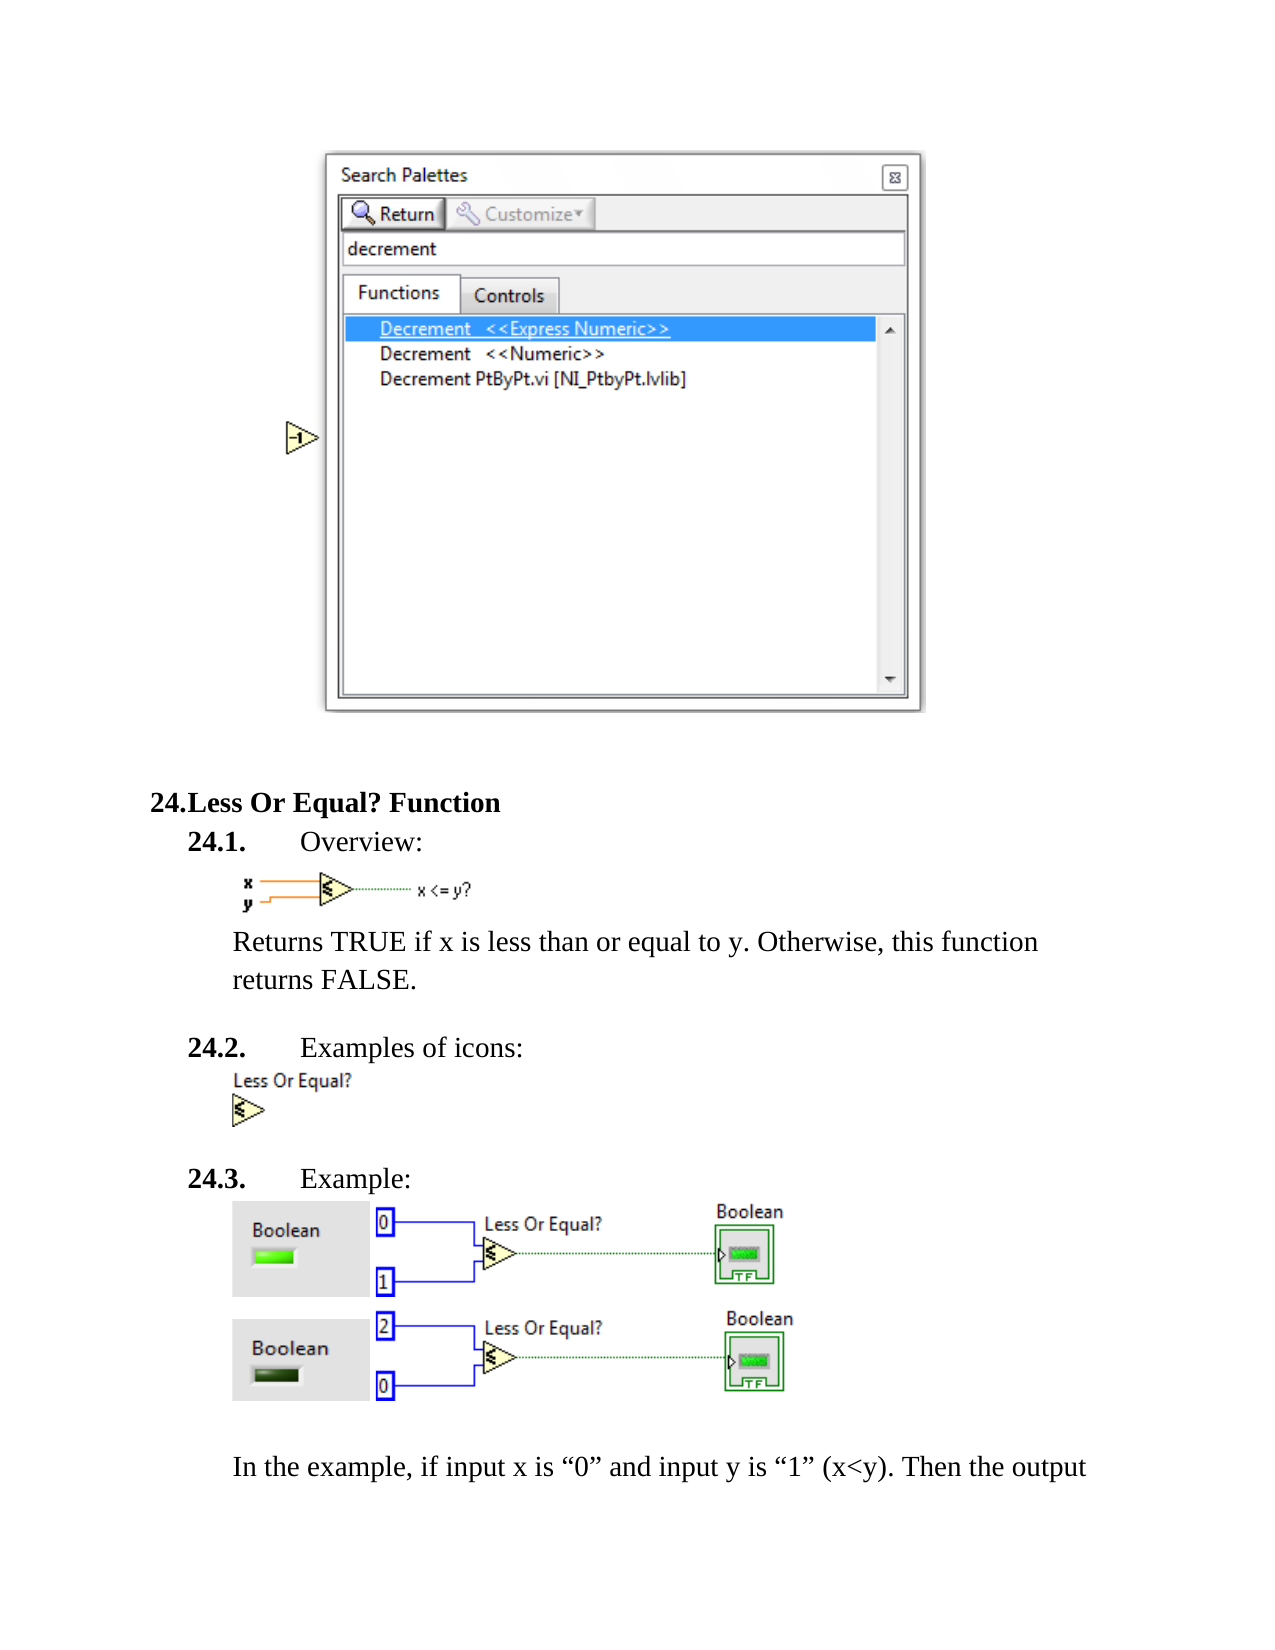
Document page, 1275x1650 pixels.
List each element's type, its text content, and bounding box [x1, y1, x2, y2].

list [187, 1161, 1125, 1483]
list Examples of icons: [187, 1030, 1125, 1157]
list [225, 150, 1125, 743]
picture [232, 1201, 370, 1297]
list Less Or Equal? Function [150, 785, 1125, 819]
picture [277, 150, 926, 713]
picture [375, 1198, 787, 1297]
picture [232, 1067, 355, 1127]
list Overview: Returns TRUE if x is less than or equal to y. Otherwise, this function returns FALSE. [187, 824, 1125, 1026]
picture [232, 1319, 370, 1401]
picture [232, 861, 480, 919]
picture [375, 1305, 797, 1401]
